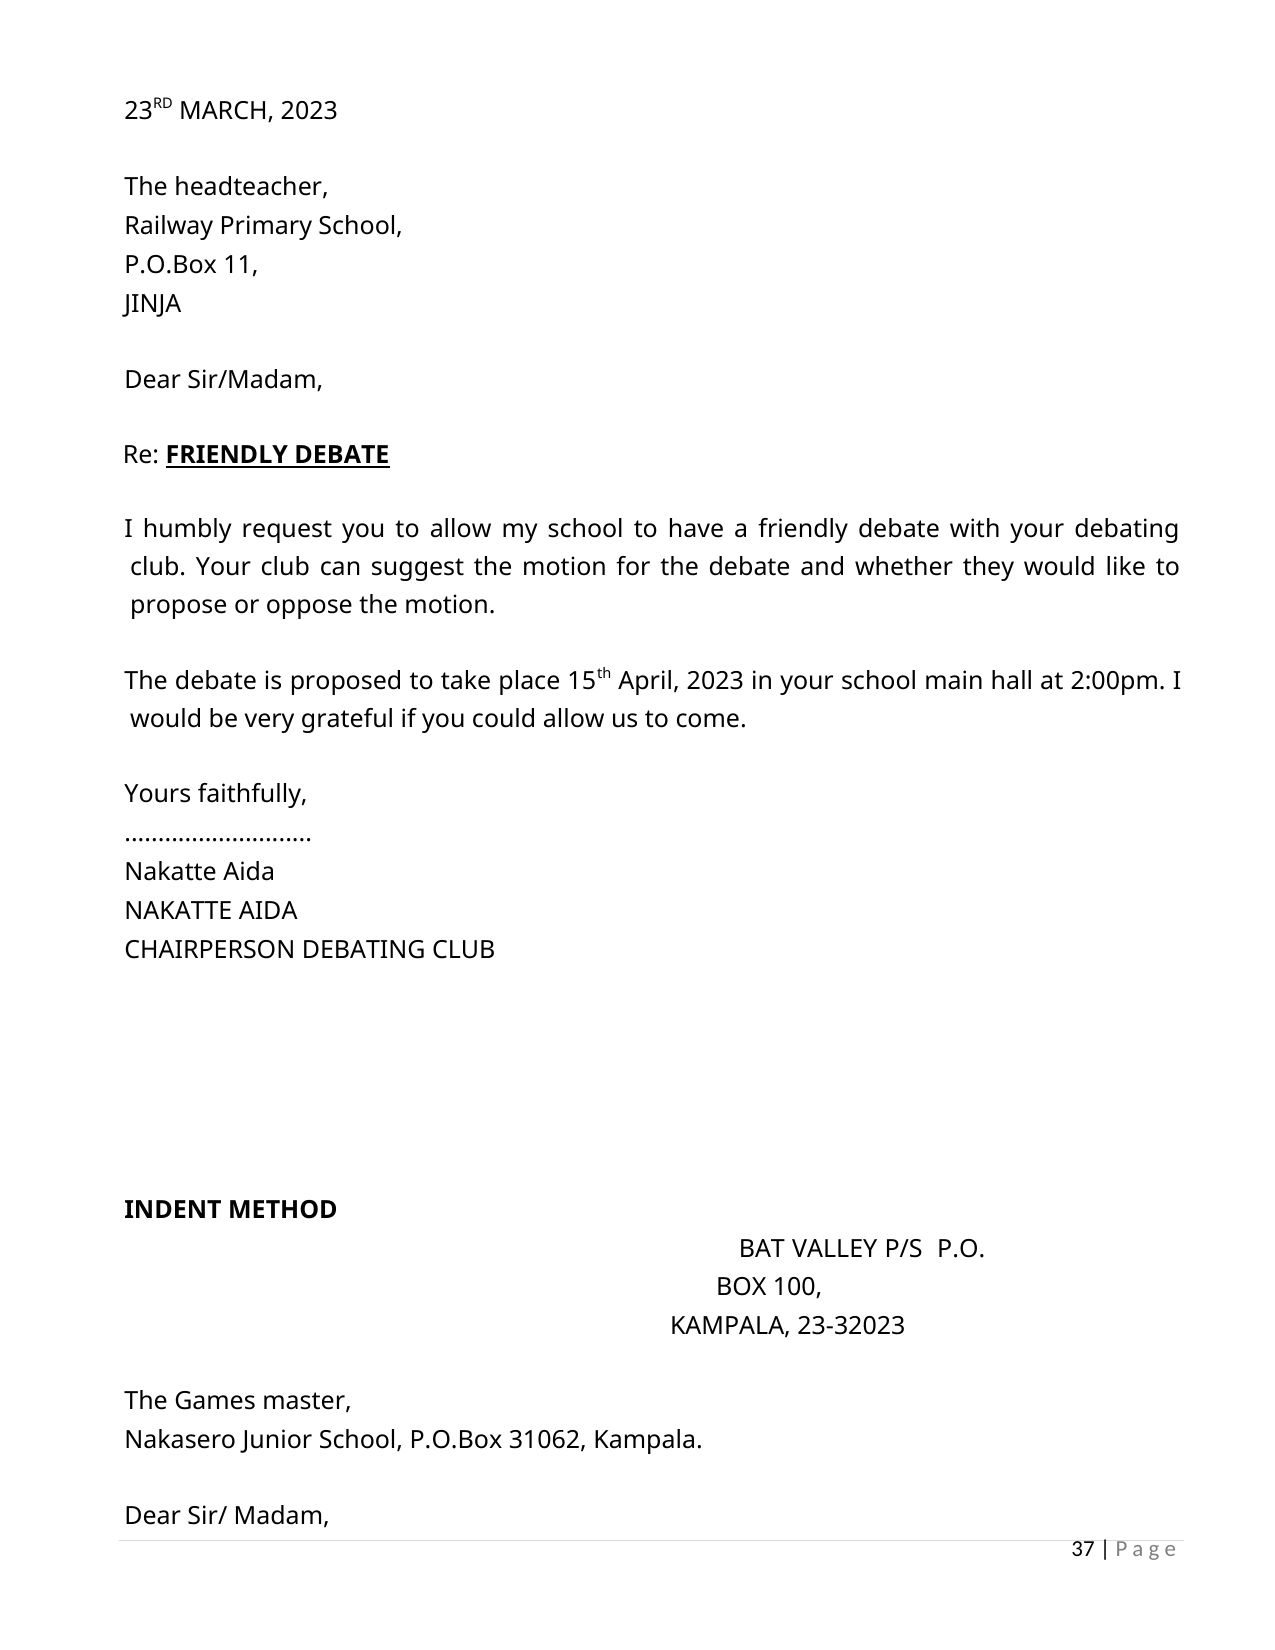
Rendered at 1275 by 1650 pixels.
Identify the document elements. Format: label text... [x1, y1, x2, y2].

text KAMPALA, 23-32023 [664, 1307, 911, 1341]
text Dear Sir/Madam, [124, 361, 1182, 395]
text ............................ [124, 815, 1182, 849]
text Nakasero Junior School, P.O.Box 31062, Kampala. [124, 1422, 743, 1456]
text The headteacher, [124, 169, 1182, 203]
text P.O.Box 11, [124, 247, 1182, 281]
text Dear Sir/ Madam, [124, 1498, 1182, 1532]
text Nakatte Aida [124, 854, 1182, 888]
text INDENT METHOD [124, 1191, 1182, 1225]
text The debate is proposed to take place 15th April, 2023 in your school main hall at 2:00pm. I would be very grateful if you could allow us to come. [124, 662, 1182, 734]
text I humbly request you to allow my school to have a friendly debate with your debating club. Your club can suggest the motion for the debate and whether they would like to propose or oppose the motion. [124, 510, 1182, 621]
text CHAIRPERSON DEBATING CLUB [124, 932, 1182, 966]
text Railway Primary School, [124, 208, 1182, 242]
text Yours faithfully, [124, 776, 1182, 810]
text 23RD MARCH, 2023 [124, 93, 1182, 127]
text The Games master, [124, 1383, 1182, 1417]
text BAT VALLEY P/S P.O. BOX 100, [716, 1230, 985, 1303]
text Re: FRIENDLY DEBATE [123, 437, 1182, 471]
text NAKATTE AIDA [124, 893, 1182, 927]
text JINJA [124, 286, 1182, 319]
